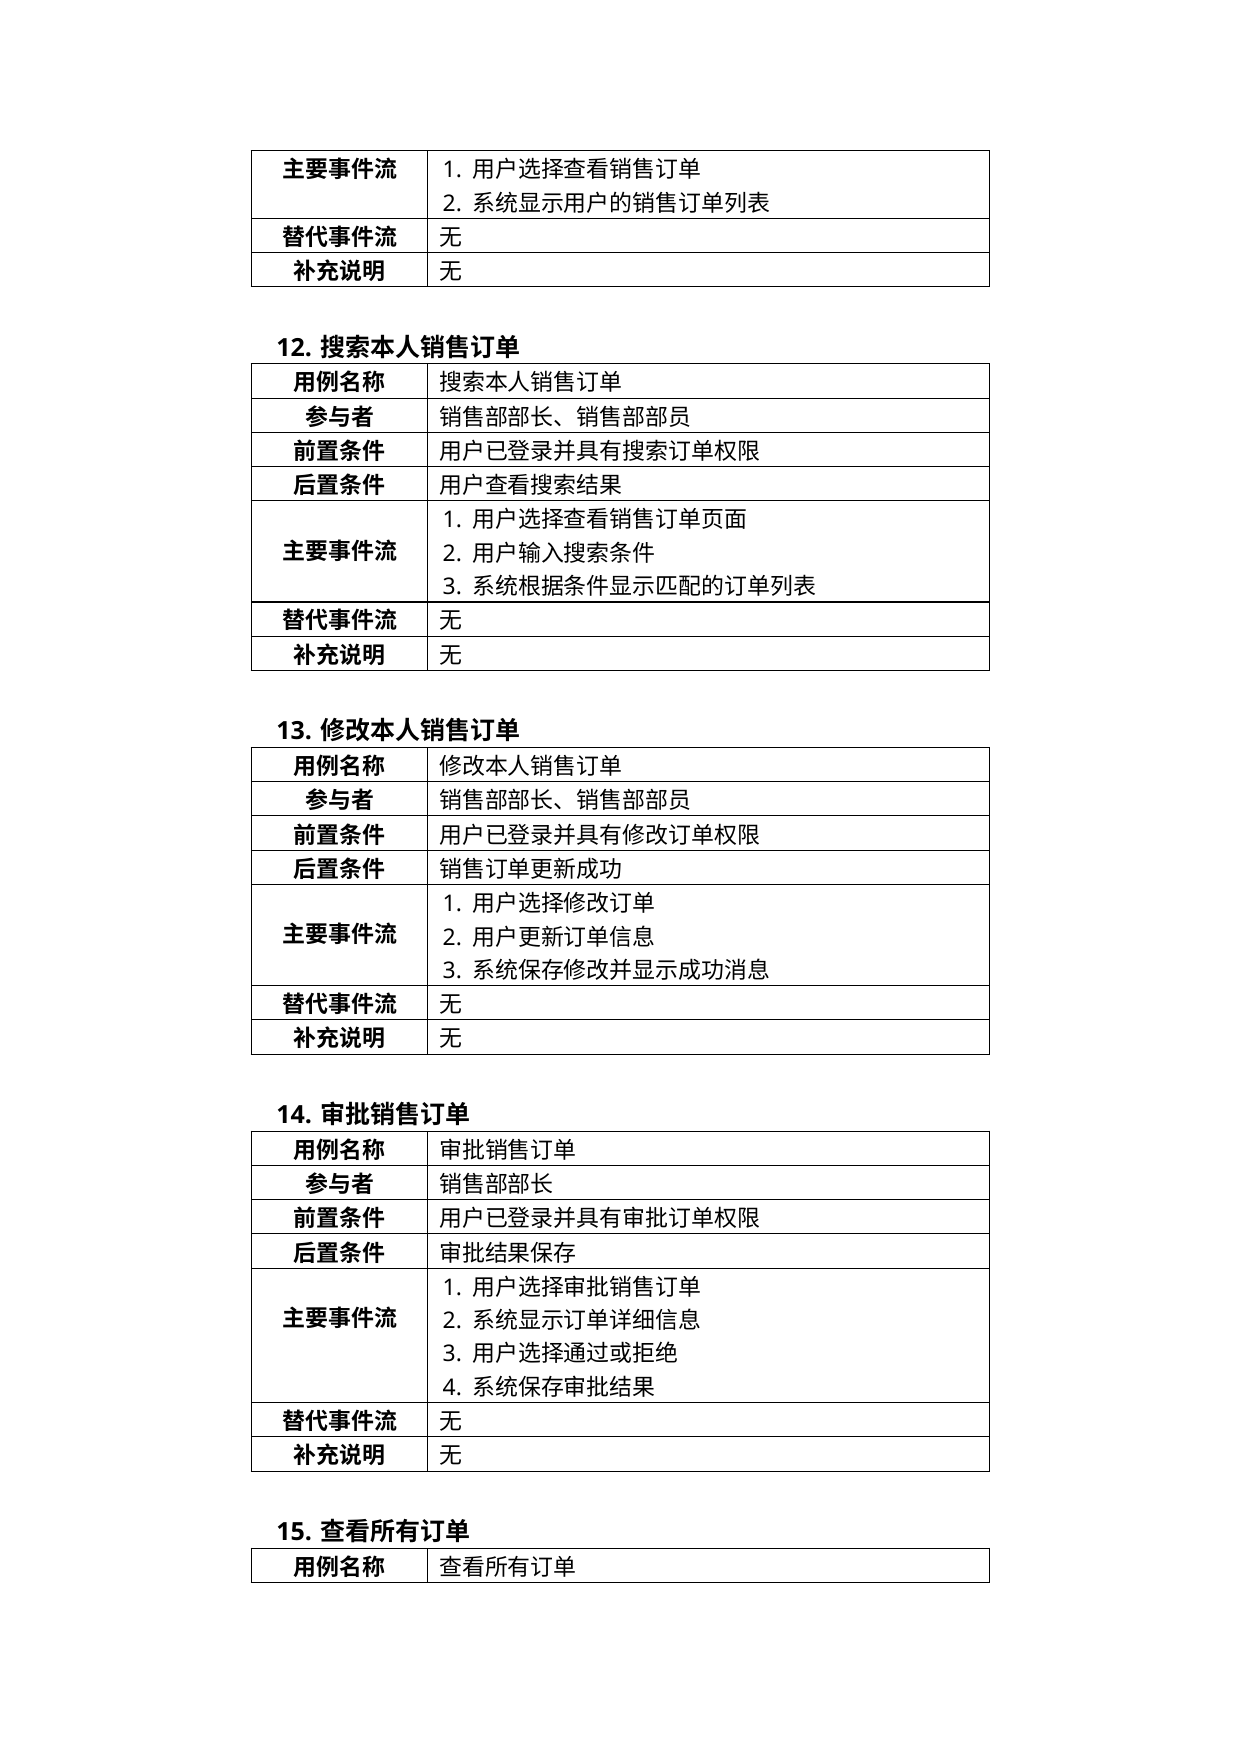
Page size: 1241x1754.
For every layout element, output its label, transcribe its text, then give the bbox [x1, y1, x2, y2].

table_cell 替代事件流 [252, 219, 427, 252]
list 查看所有订单 [276, 1511, 1053, 1547]
table_cell 无 [428, 219, 989, 252]
table_cell 后置条件 [252, 851, 427, 884]
table_cell 补充说明 [252, 1437, 427, 1471]
table_cell 无 [428, 637, 989, 670]
table_header 修改本人销售订单 [428, 748, 989, 781]
table_cell 用户选择查看销售订单 系统显示用户的销售订单列表 [428, 151, 989, 218]
table_cell 主要事件流 [252, 151, 427, 218]
table_cell 替代事件流 [252, 603, 427, 636]
table_cell 用户选择修改订单 用户更新订单信息 系统保存修改并显示成功消息 [428, 885, 989, 985]
table_cell 用户选择审批销售订单 系统显示订单详细信息 用户选择通过或拒绝 系统保存审批结果 [428, 1269, 989, 1402]
table_cell 销售部部长、销售部部员 [428, 399, 989, 432]
table_cell 无 [428, 1437, 989, 1471]
table_cell 用户选择查看销售订单页面 用户输入搜索条件 系统根据条件显示匹配的订单列表 [428, 501, 989, 601]
table_cell 用户已登录并具有修改订单权限 [428, 816, 989, 850]
table_cell 无 [428, 986, 989, 1019]
table_header 用例名称 [252, 748, 427, 781]
table_cell 无 [428, 603, 989, 636]
table_cell 主要事件流 [252, 1269, 427, 1402]
table_header 用例名称 [252, 1132, 427, 1165]
table_cell 销售部部长 [428, 1166, 989, 1199]
table_header 用例名称 [252, 364, 427, 397]
table_cell 后置条件 [252, 1234, 427, 1268]
table_cell 无 [428, 1403, 989, 1436]
table_cell 用户已登录并具有搜索订单权限 [428, 433, 989, 466]
table_cell 销售部部长、销售部部员 [428, 782, 989, 815]
table_cell 补充说明 [252, 253, 427, 286]
list 修改本人销售订单 [276, 711, 1053, 747]
table_cell 审批结果保存 [428, 1234, 989, 1268]
table_cell 参与者 [252, 399, 427, 432]
table_cell 参与者 [252, 782, 427, 815]
table_header 查看所有订单 [428, 1549, 989, 1582]
list 审批销售订单 [276, 1094, 1053, 1131]
table_cell 替代事件流 [252, 1403, 427, 1436]
table_cell 参与者 [252, 1166, 427, 1199]
table_cell 后置条件 [252, 467, 427, 500]
table_header 搜索本人销售订单 [428, 364, 989, 397]
table_cell 补充说明 [252, 1020, 427, 1053]
table_cell 替代事件流 [252, 986, 427, 1019]
table_cell 用户查看搜索结果 [428, 467, 989, 500]
table_header 审批销售订单 [428, 1132, 989, 1165]
table_cell 前置条件 [252, 1200, 427, 1233]
table_cell 销售订单更新成功 [428, 851, 989, 884]
table_cell 前置条件 [252, 816, 427, 850]
table_cell 用户已登录并具有审批订单权限 [428, 1200, 989, 1233]
table_cell 补充说明 [252, 637, 427, 670]
table_header 用例名称 [252, 1549, 427, 1582]
table_cell 无 [428, 1020, 989, 1053]
table_cell 前置条件 [252, 433, 427, 466]
list 搜索本人销售订单 [276, 327, 1053, 363]
table_cell 主要事件流 [252, 501, 427, 601]
table_cell 主要事件流 [252, 885, 427, 985]
table_cell 无 [428, 253, 989, 286]
